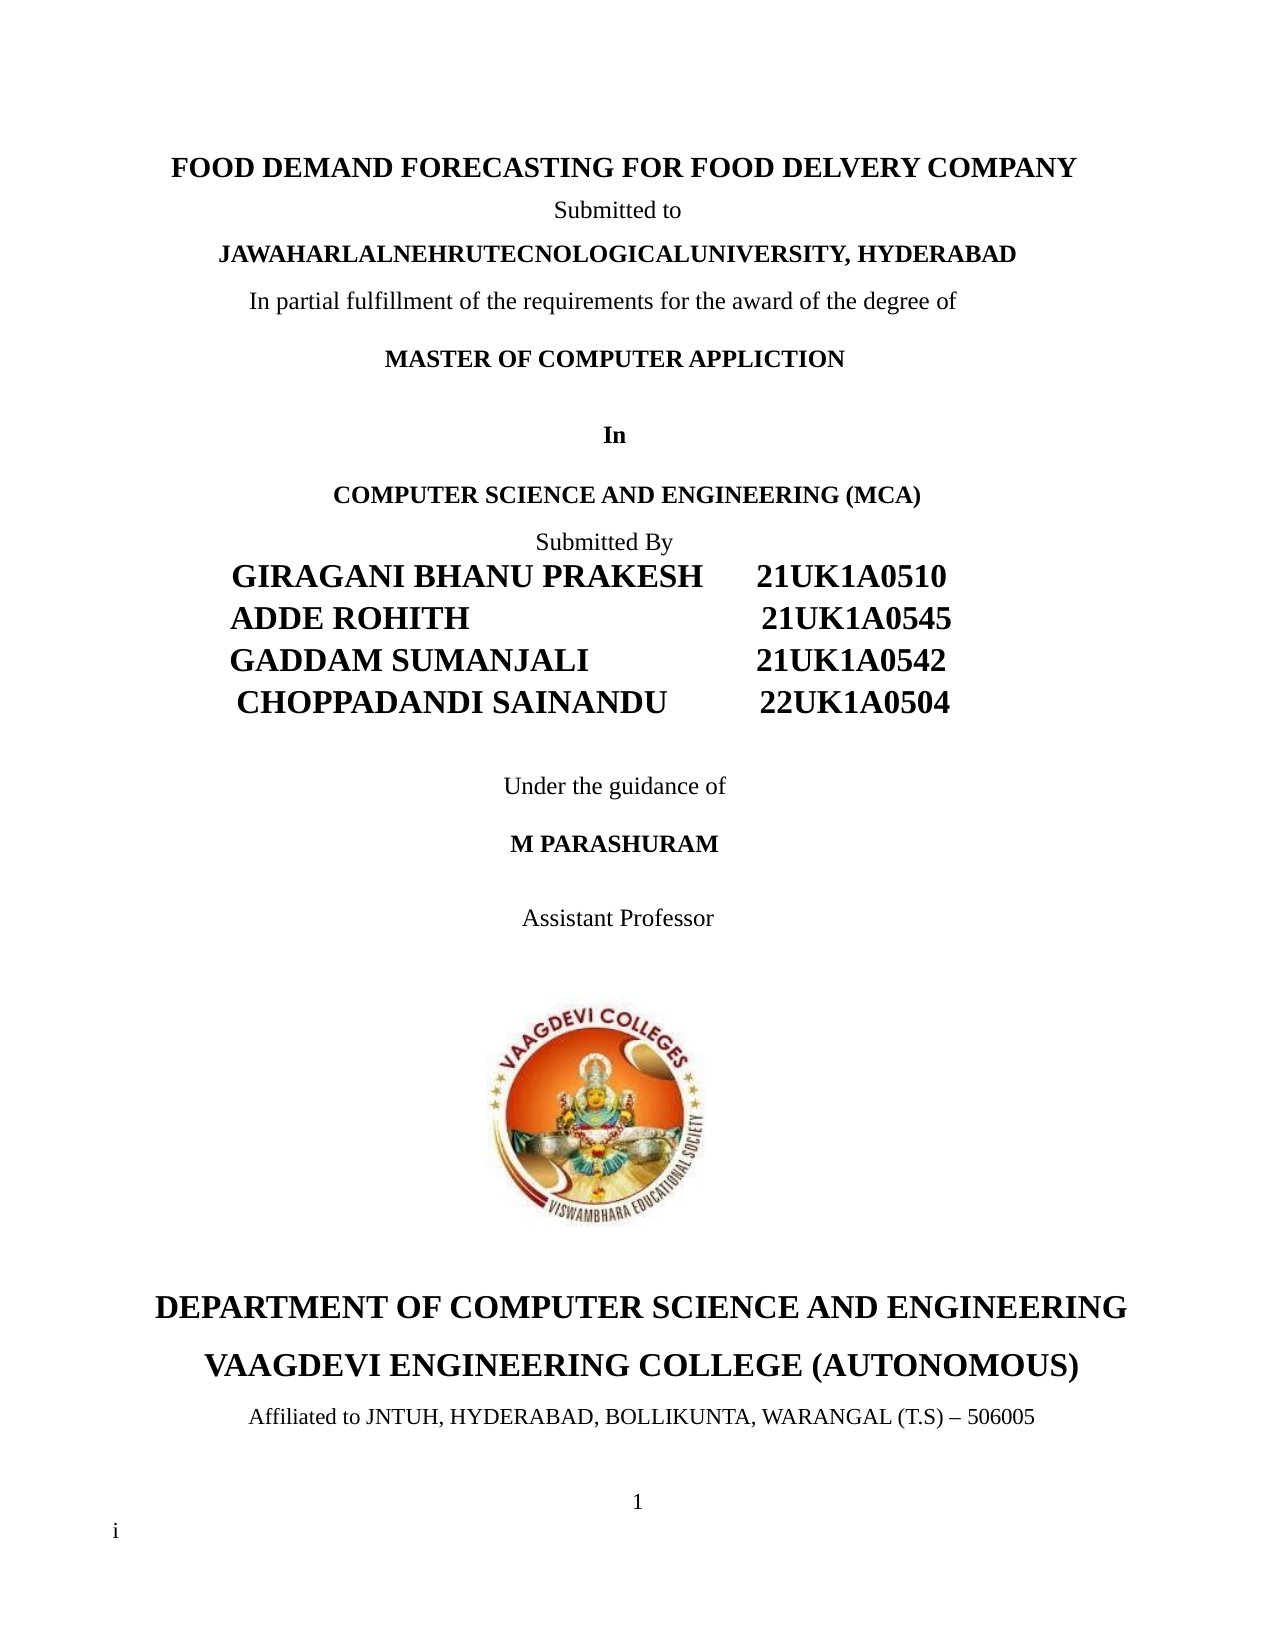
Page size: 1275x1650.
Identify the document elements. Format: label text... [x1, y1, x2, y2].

picture [486, 995, 706, 1228]
text Submitted to [112, 195, 1064, 224]
text Assistant Professor [490, 903, 739, 932]
text In [112, 420, 1117, 449]
subtitle ADDE ROHITH 21UK1A0545 [112, 598, 1066, 637]
text Submitted By [114, 527, 1064, 556]
subtitle GADDAM SUMANJALI 21UK1A0542 [112, 640, 1066, 679]
subtitle CHOPPADANDI SAINANDU 22UK1A0504 [112, 682, 1066, 721]
text COMPUTER SCIENCE AND ENGINEERING (MCA) [112, 480, 1117, 508]
text Under the guidance of M PARASHURAM [490, 771, 739, 857]
text JAWAHARLALNEHRUTECNOLOGICALUNIVERSITY, HYDERABAD [172, 239, 1064, 267]
subtitle GIRAGANI BHANU PRAKESH 21UK1A0510 [112, 556, 1066, 594]
subtitle FOOD DEMAND FORECASTING FOR FOOD DELVERY COMPANY [112, 150, 1093, 183]
subtitle DEPARTMENT OF COMPUTER SCIENCE AND ENGINEERING VAAGDEVI ENGINEERING COLLEGE (AUTONOMOUS) [127, 1287, 1156, 1383]
text MASTER OF COMPUTER APPLICTION [112, 344, 1117, 373]
text In partial fulfillment of the requirements for the award of the degree of [142, 286, 1064, 315]
text Affiliated to JNTUH, HYDERABAD, BOLLIKUNTA, WARANGAL (T.S) – 506005 [112, 1403, 1171, 1429]
